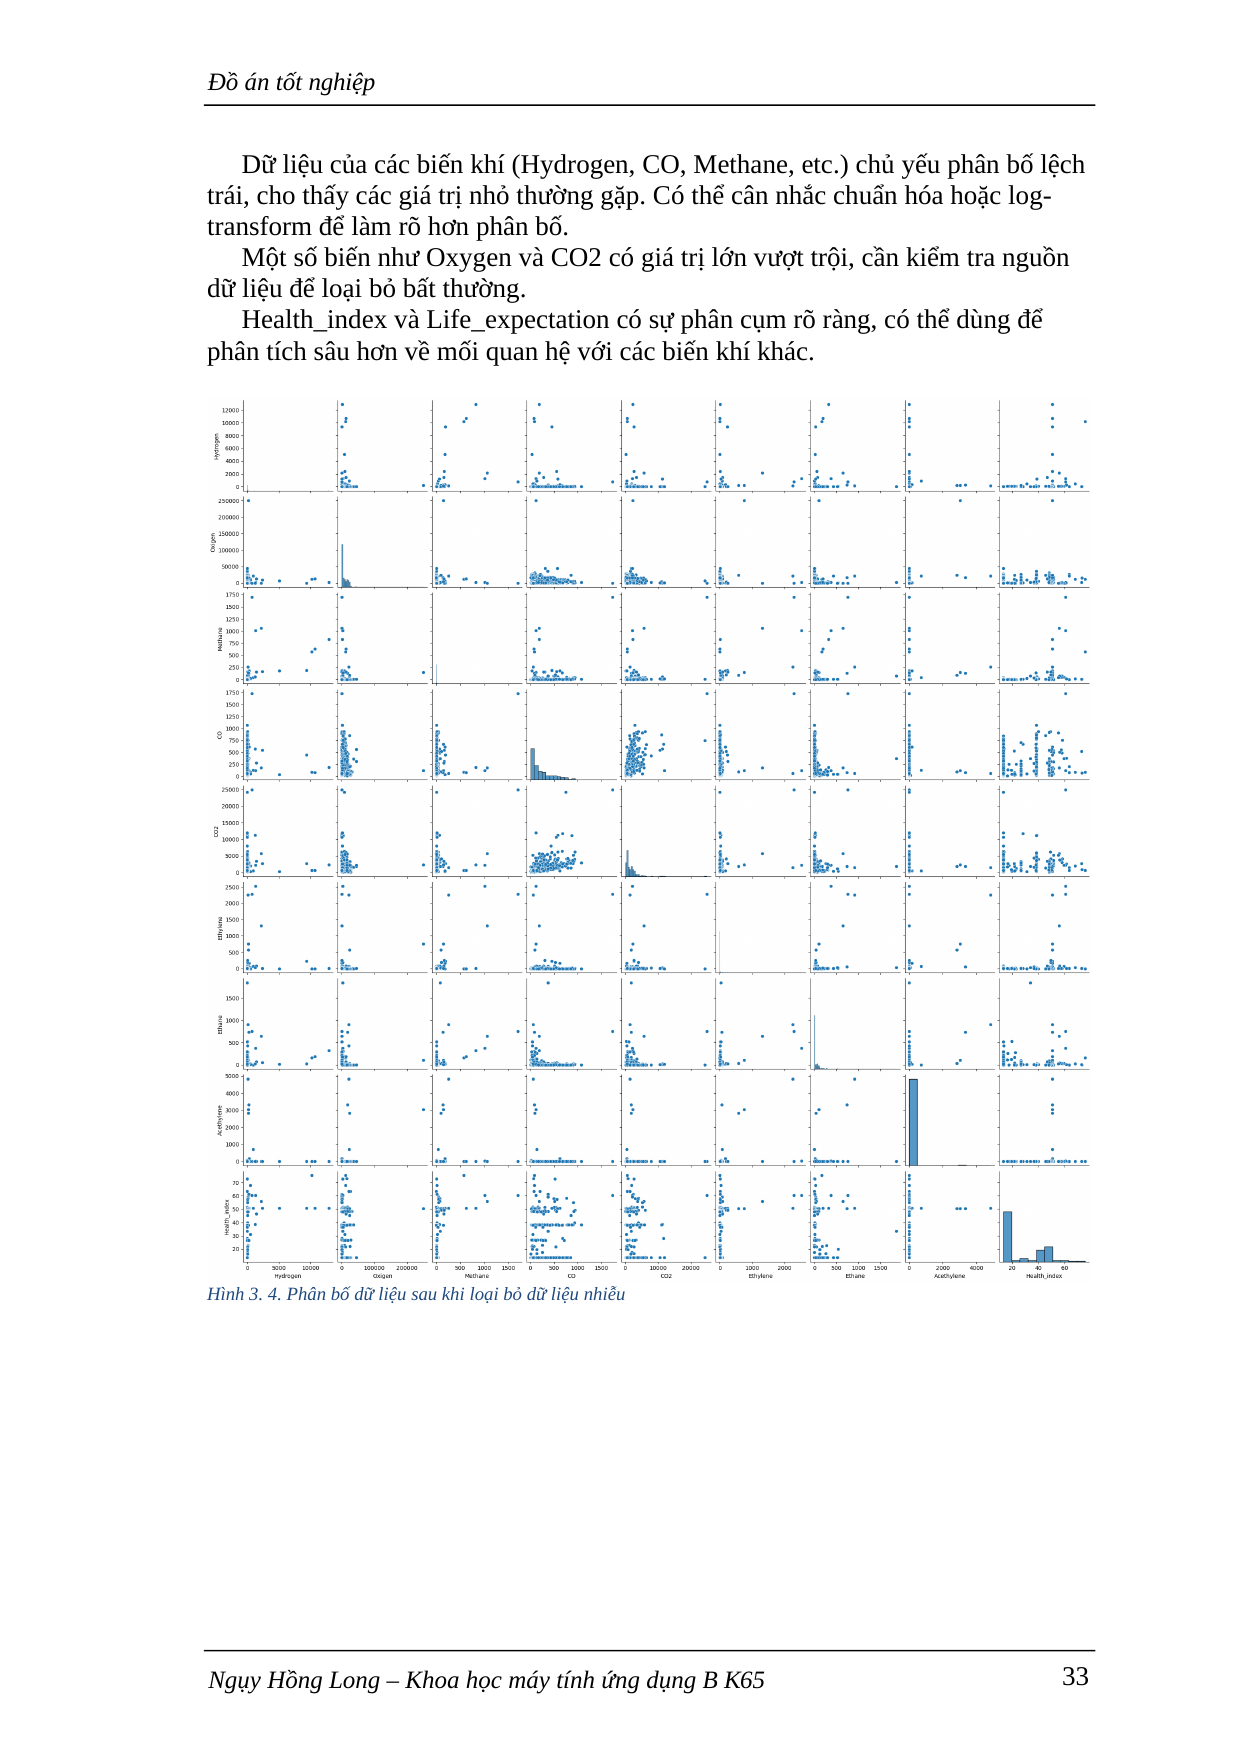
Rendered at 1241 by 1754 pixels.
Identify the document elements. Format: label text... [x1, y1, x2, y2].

text  Health_index và Life_expectation có sự phân cụm rõ ràng, có thể dùng để phân tích sâu hơn về mối quan hệ với các biến khí khác. [207, 303, 1092, 366]
picture [206, 396, 1093, 1283]
text  Một số biến như Oxygen và CO2 có giá trị lớn vượt trội, cần kiểm tra nguồn dữ liệu để loại bỏ bất thường. [207, 241, 1092, 303]
text  Dữ liệu của các biến khí (Hydrogen, CO, Methane, etc.) chủ yếu phân bố lệch trái, cho thấy các giá trị nhỏ thường gặp. Có thể cân nhắc chuẩn hóa hoặc log-transform để làm rõ hơn phân bố. [207, 148, 1092, 241]
